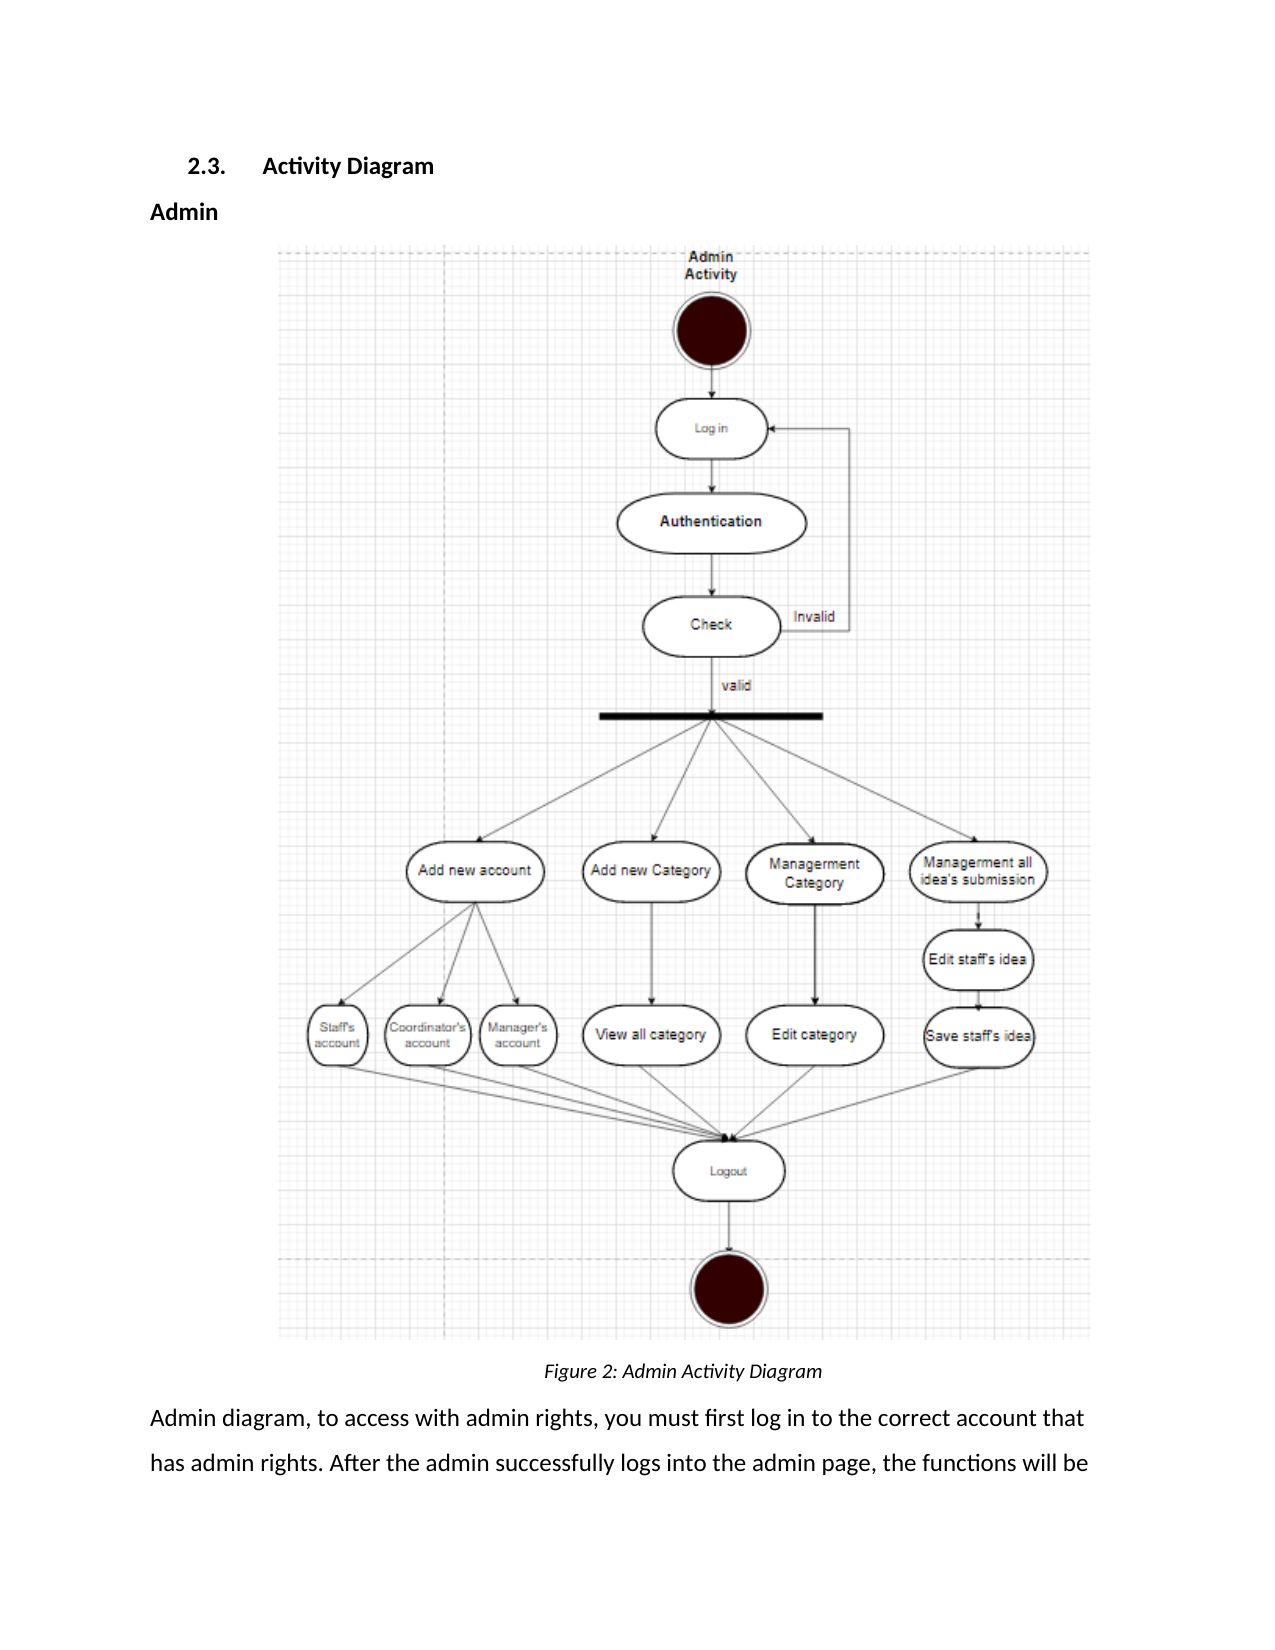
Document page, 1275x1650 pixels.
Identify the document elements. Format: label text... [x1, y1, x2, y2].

text Admin [150, 196, 1125, 226]
picture [278, 245, 1091, 1340]
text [150, 1402, 1125, 1478]
list Activity Diagram [187, 150, 1125, 181]
text Figure 2: Admin Activity Diagram [244, 1358, 1125, 1383]
